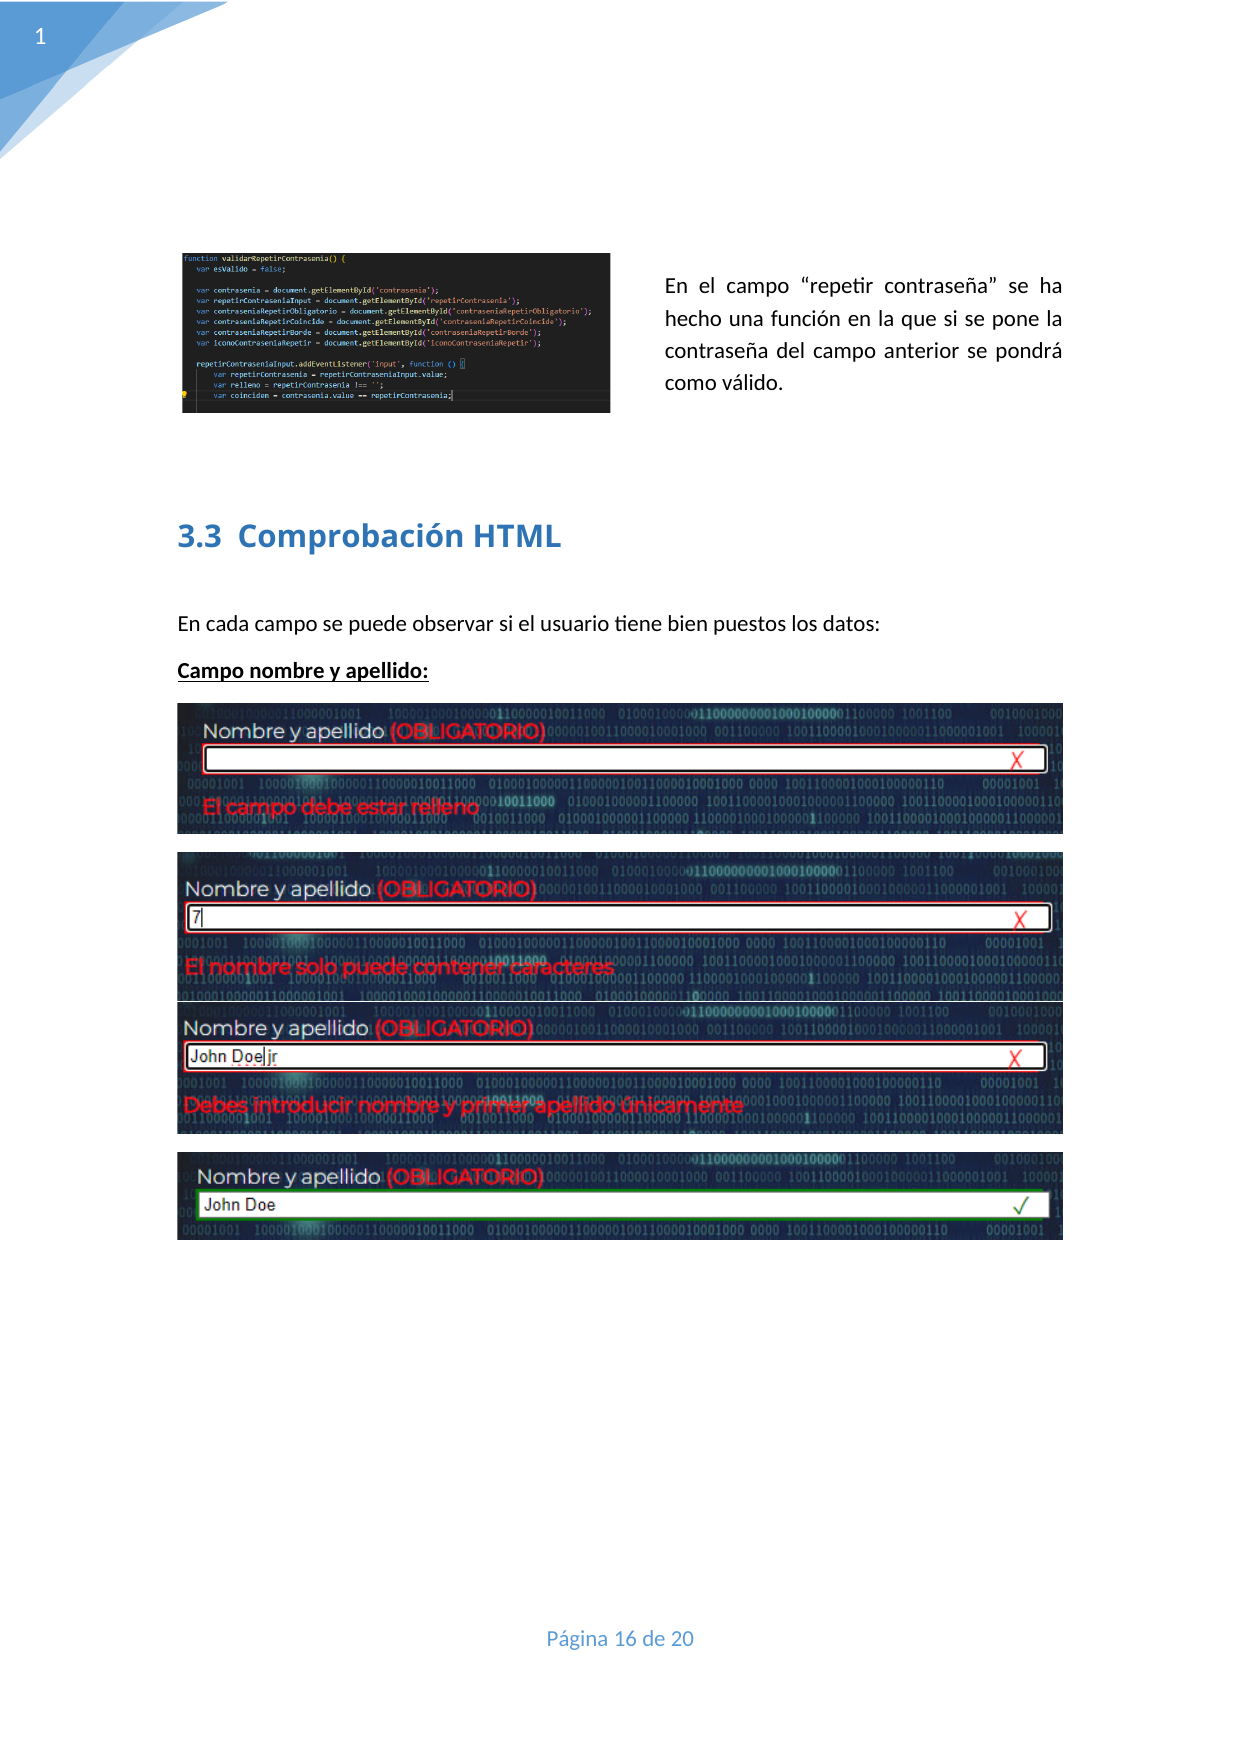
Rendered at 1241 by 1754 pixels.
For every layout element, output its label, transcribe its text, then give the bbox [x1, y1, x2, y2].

picture [182, 253, 611, 413]
picture [177, 1002, 1063, 1134]
picture [0, 1, 230, 170]
text En cada campo se puede observar si el usuario tiene bien puestos los datos: [177, 609, 1063, 637]
subtitle Comprobación HTML [177, 514, 1063, 556]
list En el campo “repetir contraseña” se ha hecho una función en la que si se pone la contraseña del campo anterior se pondrá como válido. [664, 272, 1063, 396]
text Campo nombre y apellido: [177, 656, 1063, 684]
picture [177, 1152, 1063, 1240]
picture [177, 852, 1063, 1001]
picture [177, 703, 1063, 834]
